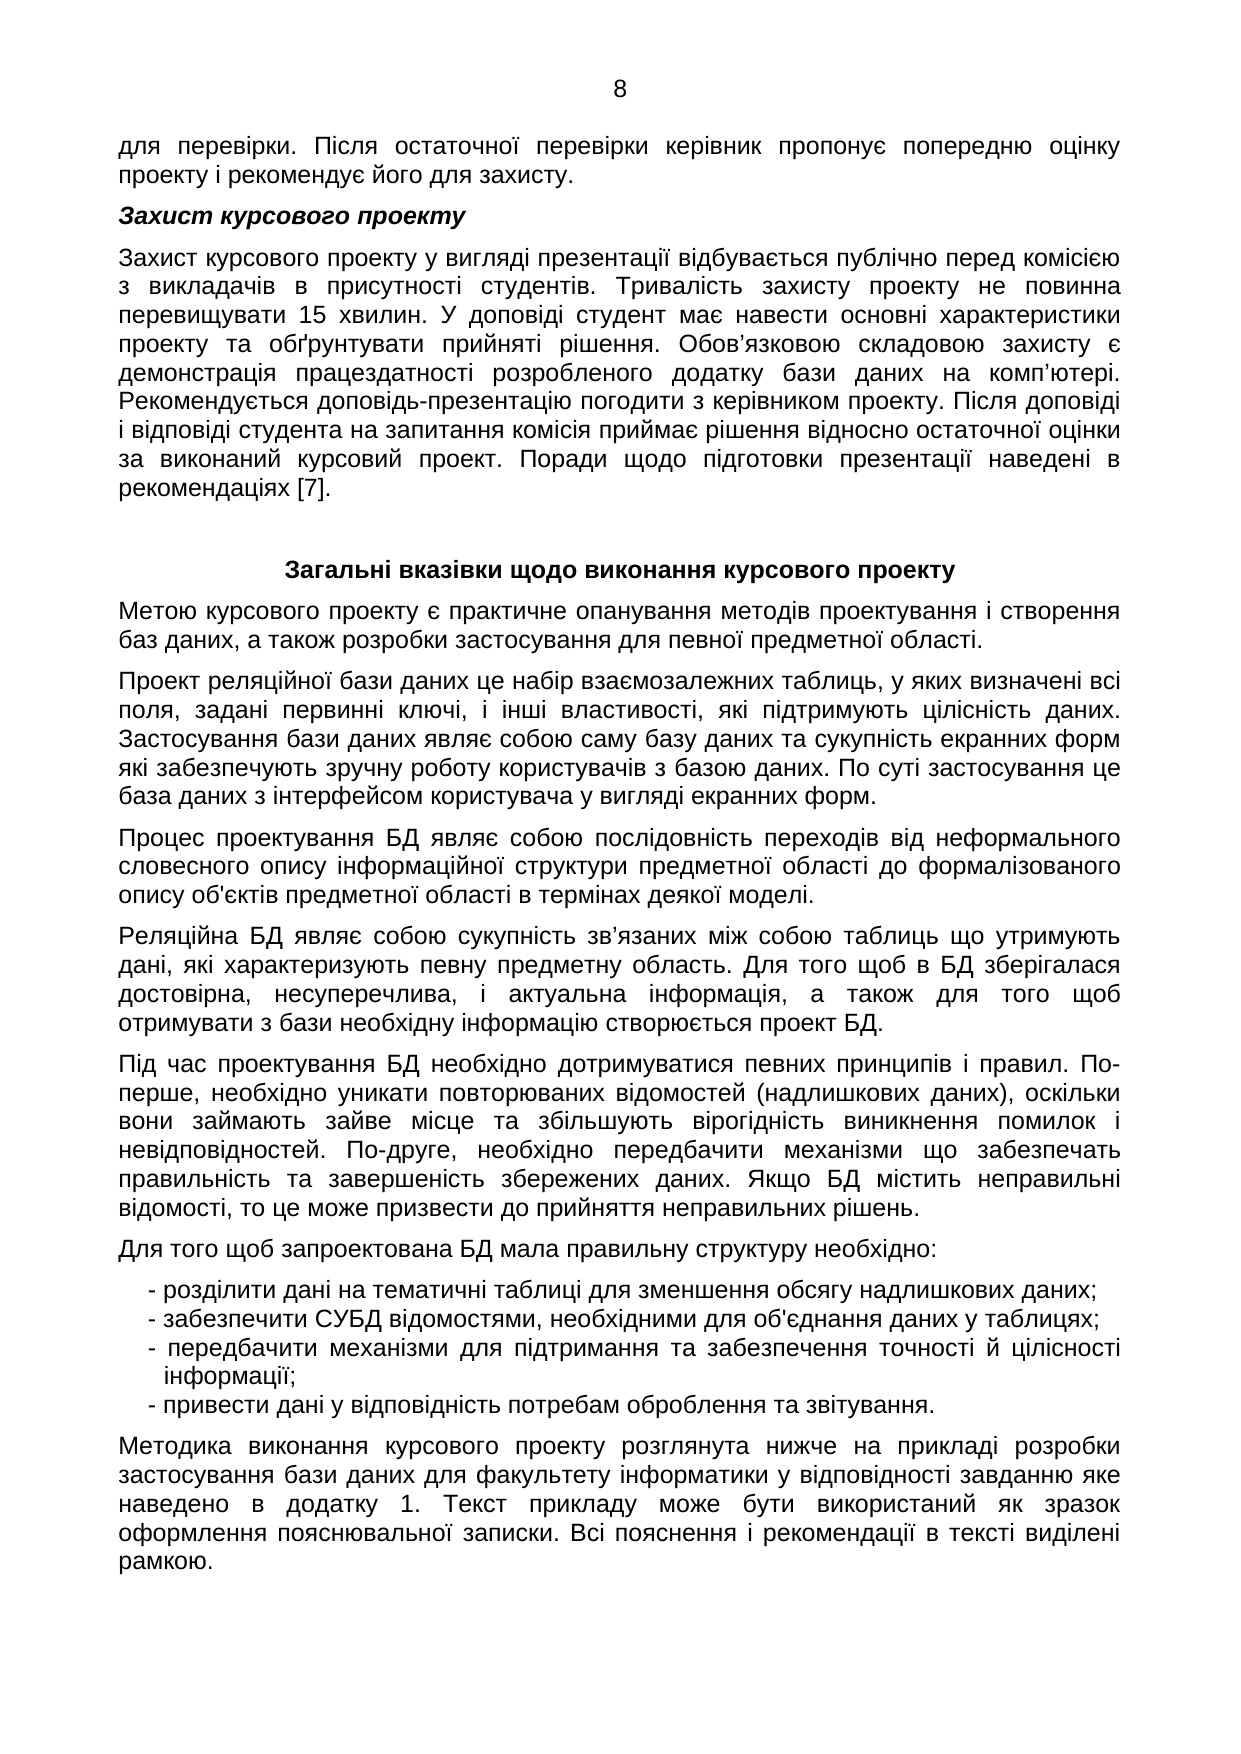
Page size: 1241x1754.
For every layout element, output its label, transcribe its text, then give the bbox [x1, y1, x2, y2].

text Захист курсового проекту у вигляді презентації відбувається публічно перед комісією з викладачів в присутності студентів. Тривалість захисту проекту не повинна перевищувати 15 хвилин. У доповіді студент має навести основні характеристики проекту та обґрунтувати прийняті рішення. Обов’язковою складовою захисту є демонстрація працездатності розробленого додатку бази даних на комп’ютері. Рекомендується доповідь-презентацію погодити з керівником проекту. Після доповіді і відповіді студента на запитання комісія приймає рішення відносно остаточної оцінки за виконаний курсовий проект. Поради щодо підготовки презентації наведені в рекомендаціях [7]. [118, 243, 1122, 501]
text Реляційна БД являє собою сукупність зв’язаних між собою таблиць що утримують дані, які характеризують певну предметну область. Для того щоб в БД зберігалася достовірна, несуперечлива, і актуальна інформація, а також для того щоб отримувати з бази необхідну інформацію створюється проект БД. [118, 921, 1122, 1036]
text - розділити дані на тематичні таблиці для зменшення обсягу надлишкових даних; [148, 1275, 1122, 1304]
text - забезпечити СУБД відомостями, необхідними для об'єднання даних у таблицях; [148, 1304, 1122, 1333]
text Методика виконання курсового проекту розглянута нижче на прикладі розробки застосування бази даних для факультету інформатики у відповідності завданню яке наведено в додатку 1. Текст прикладу може бути використаний як зразок оформлення пояснювальної записки. Всі пояснення і рекомендації в тексті виділені рамкою. [118, 1431, 1122, 1575]
text Для того щоб запроектована БД мала правильну структуру необхідно: [118, 1234, 1122, 1263]
text - привести дані у відповідність потребам оброблення та звітування. [148, 1390, 1122, 1419]
text Метою курсового проекту є практичне опанування методів проектування і створення баз даних, а також розробки застосування для певної предметної області. [118, 596, 1122, 654]
text - передбачити механізми для підтримання та забезпечення точності й цілісності інформації; [148, 1333, 1122, 1390]
text Проект реляційної бази даних це набір взаємозалежних таблиць, у яких визначені всі поля, задані первинні ключі, і інші властивості, які підтримують цілісність даних. Застосування бази даних являє собою саму базу даних та сукупність екранних форм які забезпечують зручну роботу користувачів з базою даних. По суті застосування це база даних з інтерфейсом користувача у вигляді екранних форм. [118, 666, 1122, 810]
text Під час проектування БД необхідно дотримуватися певних принципів і правил. По-перше, необхідно уникати повторюваних відомостей (надлишкових даних), оскільки вони займають зайве місце та збільшують вірогідність виникнення помилок і невідповідностей. По-друге, необхідно передбачити механізми що забезпечать правильність та завершеність збережених даних. Якщо БД містить неправильні відомості, то це може призвести до прийняття неправильних рішень. [118, 1049, 1122, 1221]
text Захист курсового проекту [118, 201, 1122, 230]
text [118, 131, 1122, 189]
text Процес проектування БД являє собою послідовність переходів від неформального словесного опису інформаційної структури предметної області до формалізованого опису об'єктів предметної області в термінах деякої моделі. [118, 823, 1122, 909]
text Загальні вказівки щодо виконання курсового проекту [118, 555, 1122, 584]
